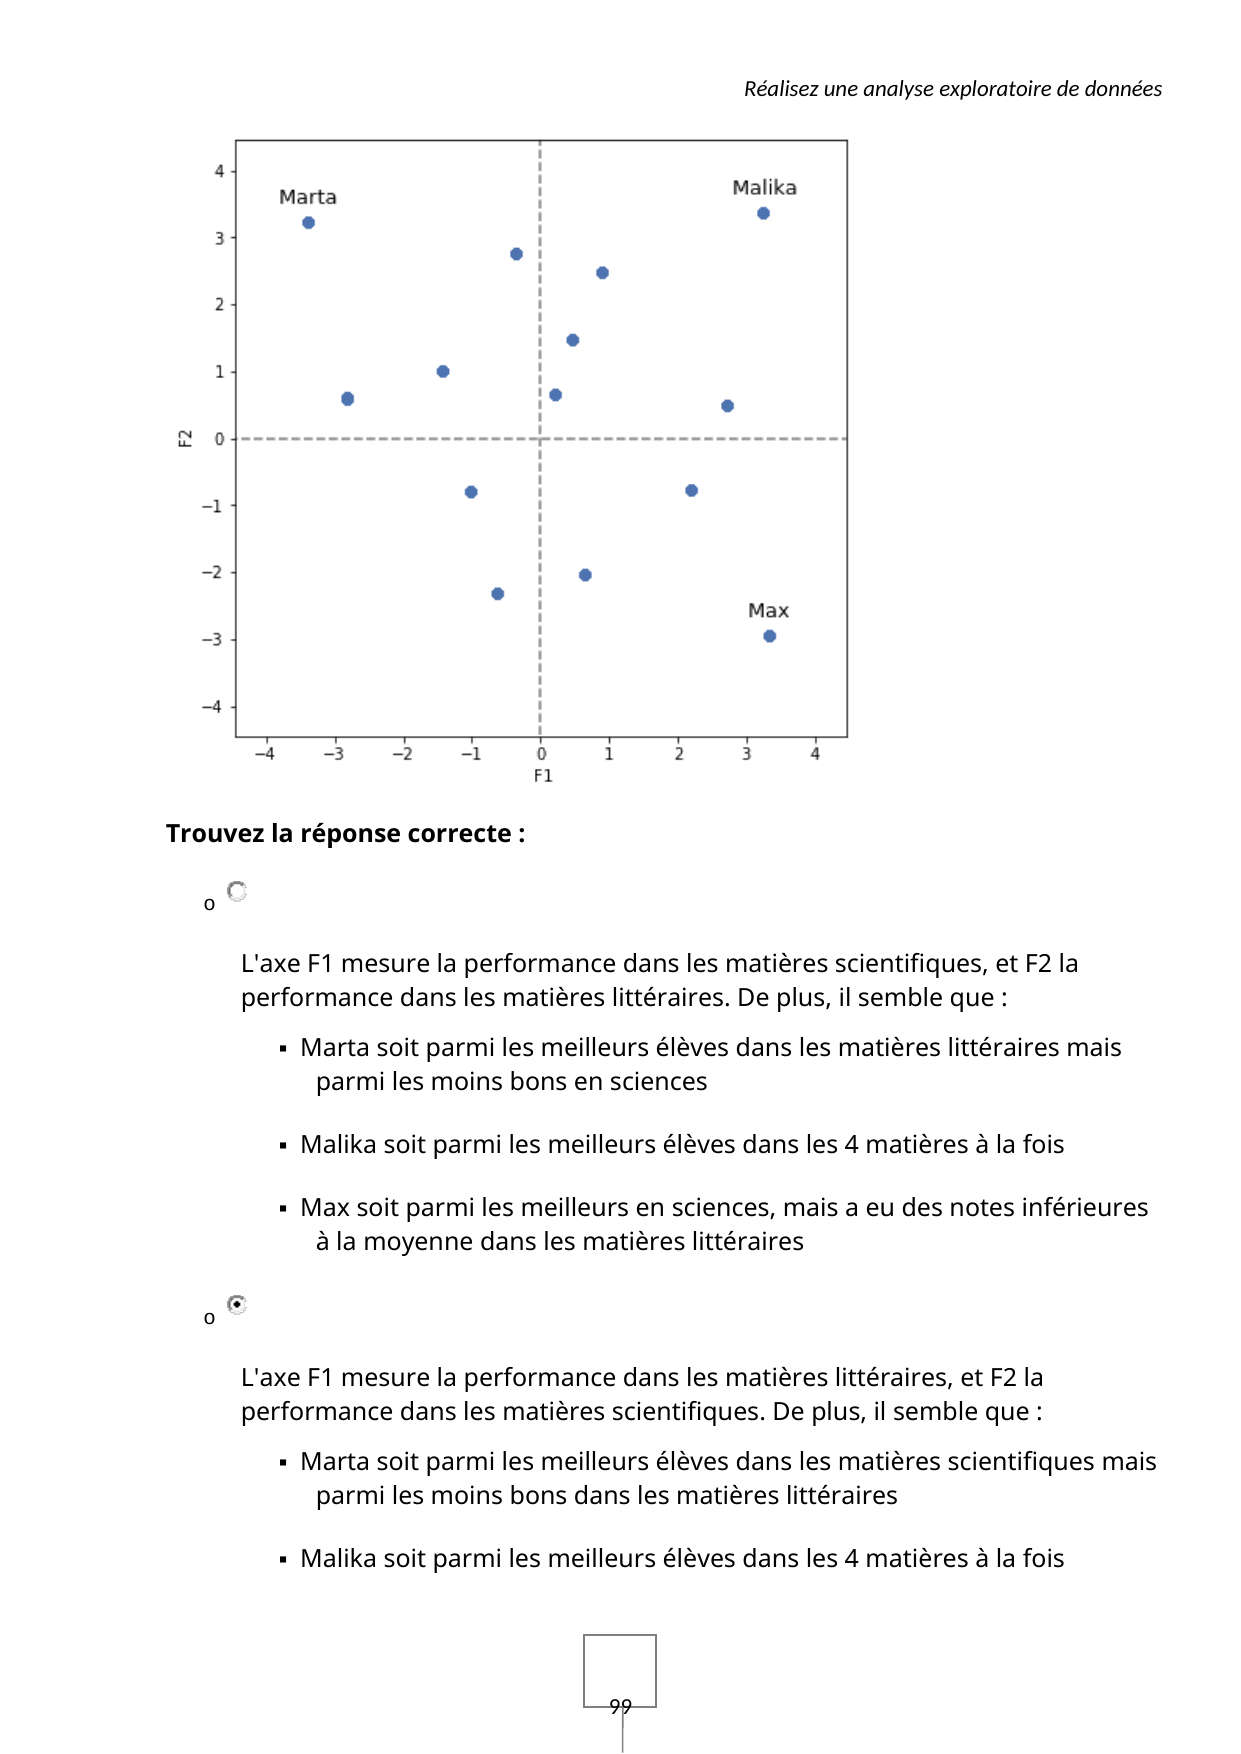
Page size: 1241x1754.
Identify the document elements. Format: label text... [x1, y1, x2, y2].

list Malika soit parmi les meilleurs élèves dans les 4 matières à la fois [278, 1127, 1165, 1161]
text L'axe F1 mesure la performance dans les matières littéraires, et F2 la performance dans les matières scientifiques. De plus, il semble que : [241, 1359, 1165, 1428]
list Max soit parmi les meilleurs en sciences, mais a eu des notes inférieures à la moyenne dans les matières littéraires [278, 1190, 1165, 1258]
text Trouvez la réponse correcte : [166, 816, 1165, 850]
list Marta soit parmi les meilleurs élèves dans les matières scientifiques mais parmi les moins bons dans les matières littéraires [278, 1443, 1165, 1511]
list Malika soit parmi les meilleurs élèves dans les 4 matières à la fois [278, 1541, 1165, 1574]
picture [165, 129, 878, 793]
text L'axe F1 mesure la performance dans les matières scientifiques, et F2 la performance dans les matières littéraires. De plus, il semble que : [241, 946, 1165, 1014]
list Marta soit parmi les meilleurs élèves dans les matières littéraires mais parmi les moins bons en sciences [278, 1029, 1165, 1098]
